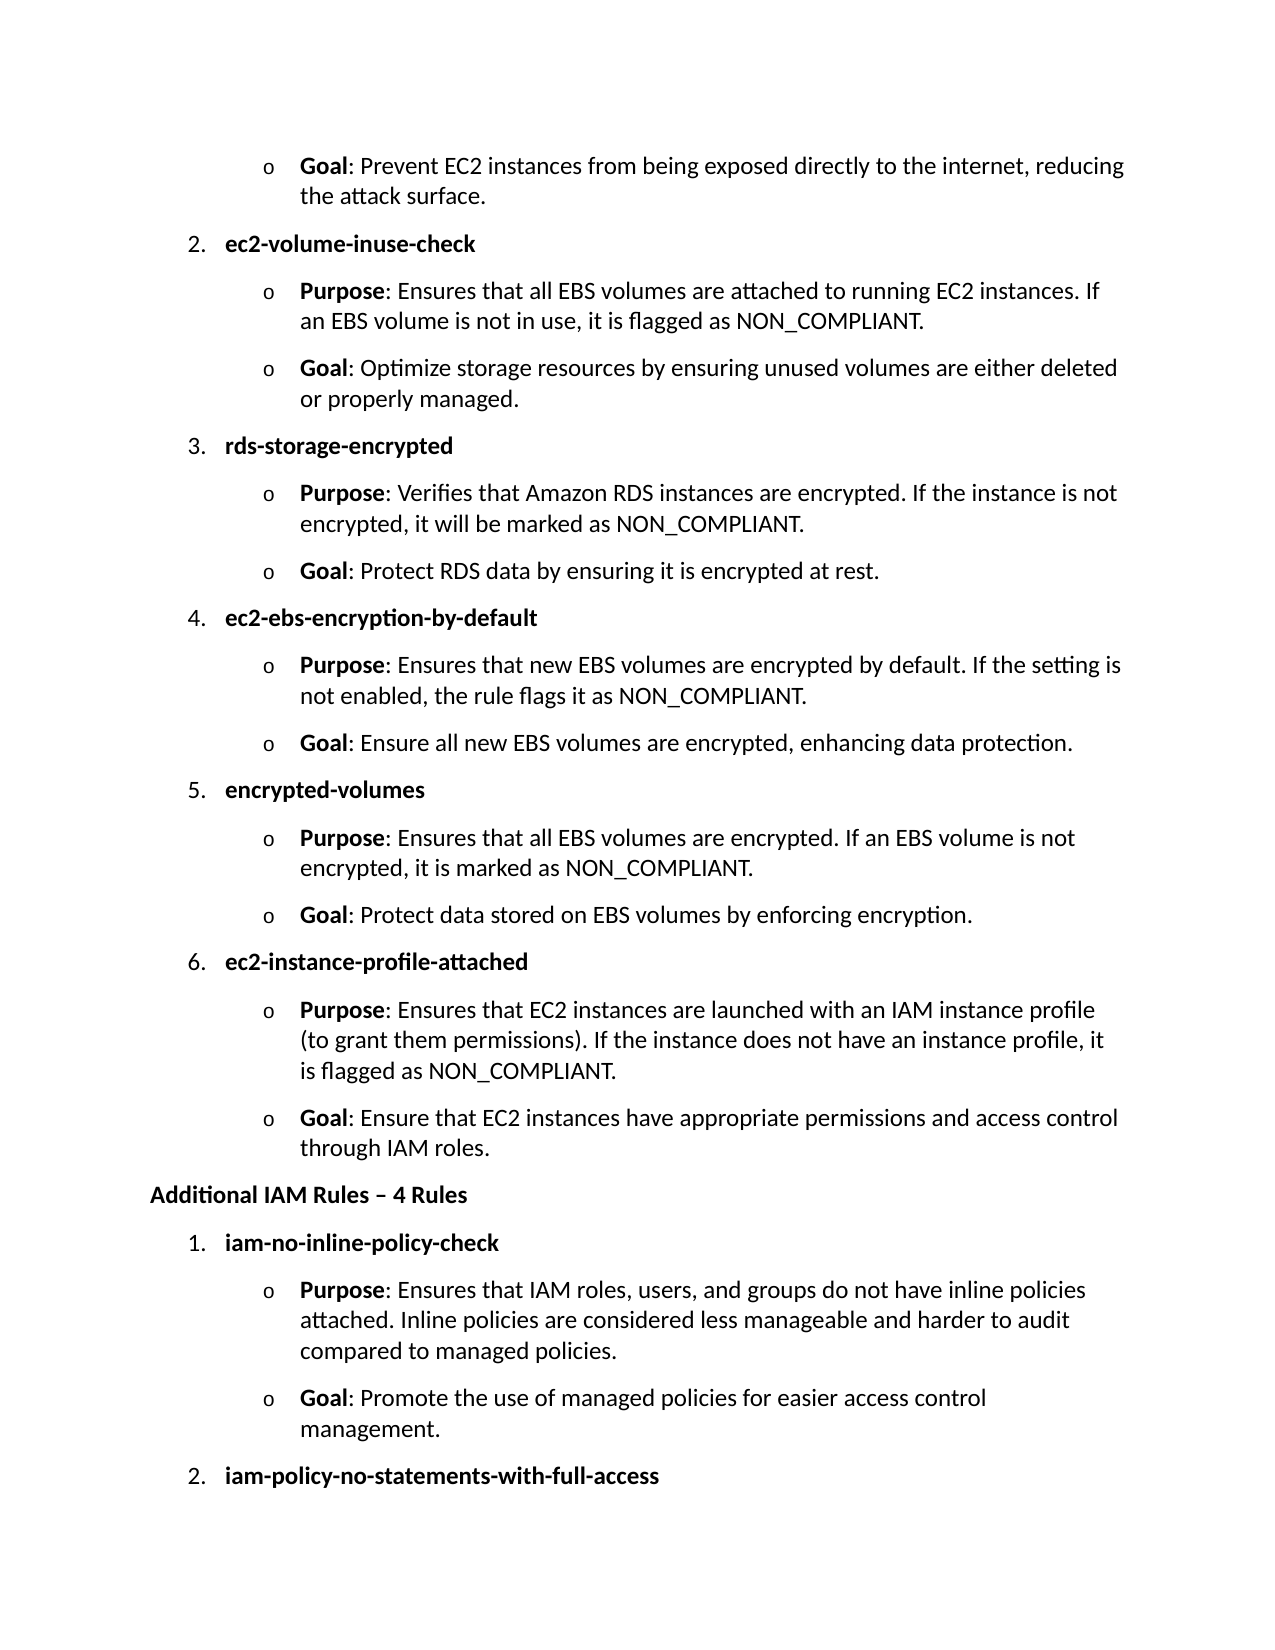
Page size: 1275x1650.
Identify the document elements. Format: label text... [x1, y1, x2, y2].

list Purpose: Verifies that Amazon RDS instances are encrypted. If the instance is not encrypted, it will be marked as NON_COMPLIANT. [262, 477, 1125, 538]
text Additional IAM Rules – 4 Rules [150, 1180, 1125, 1210]
list ec2-instance-profile-attached [187, 947, 1125, 977]
list Goal: Optimize storage resources by ensuring unused volumes are either deleted or properly managed. [262, 353, 1125, 414]
list iam-no-inline-policy-check [187, 1227, 1125, 1257]
list Goal: Protect data stored on EBS volumes by enforcing encryption. [262, 899, 1125, 930]
list Purpose: Ensures that all EBS volumes are encrypted. If an EBS volume is not encrypted, it is marked as NON_COMPLIANT. [262, 822, 1125, 883]
list ec2-ebs-encryption-by-default [187, 602, 1125, 633]
list Purpose: Ensures that IAM roles, users, and groups do not have inline policies attached. Inline policies are considered less manageable and harder to audit compared to managed policies. [262, 1274, 1125, 1366]
list Purpose: Ensures that EC2 instances are launched with an IAM instance profile (to grant them permissions). If the instance does not have an instance profile, it is flagged as NON_COMPLIANT. [262, 994, 1125, 1085]
list Goal: Promote the use of managed policies for easier access control management. [262, 1382, 1125, 1443]
list rds-storage-encrypted [187, 430, 1125, 461]
list Purpose: Ensures that new EBS volumes are encrypted by default. If the setting is not enabled, the rule flags it as NON_COMPLIANT. [262, 649, 1125, 711]
list Purpose: Ensures that all EBS volumes are attached to running EC2 instances. If an EBS volume is not in use, it is flagged as NON_COMPLIANT. [262, 275, 1125, 336]
list Goal: Prevent EC2 instances from being exposed directly to the internet, reducing the attack surface. [262, 150, 1125, 211]
list Goal: Protect RDS data by ensuring it is encrypted at rest. [262, 555, 1125, 586]
list Goal: Ensure that EC2 instances have appropriate permissions and access control through IAM roles. [262, 1102, 1125, 1163]
list Goal: Ensure all new EBS volumes are encrypted, enhancing data protection. [262, 727, 1125, 758]
list encrypted-volumes [187, 774, 1125, 805]
list iam-policy-no-statements-with-full-access [187, 1460, 1125, 1491]
list ec2-volume-inuse-check [187, 228, 1125, 258]
